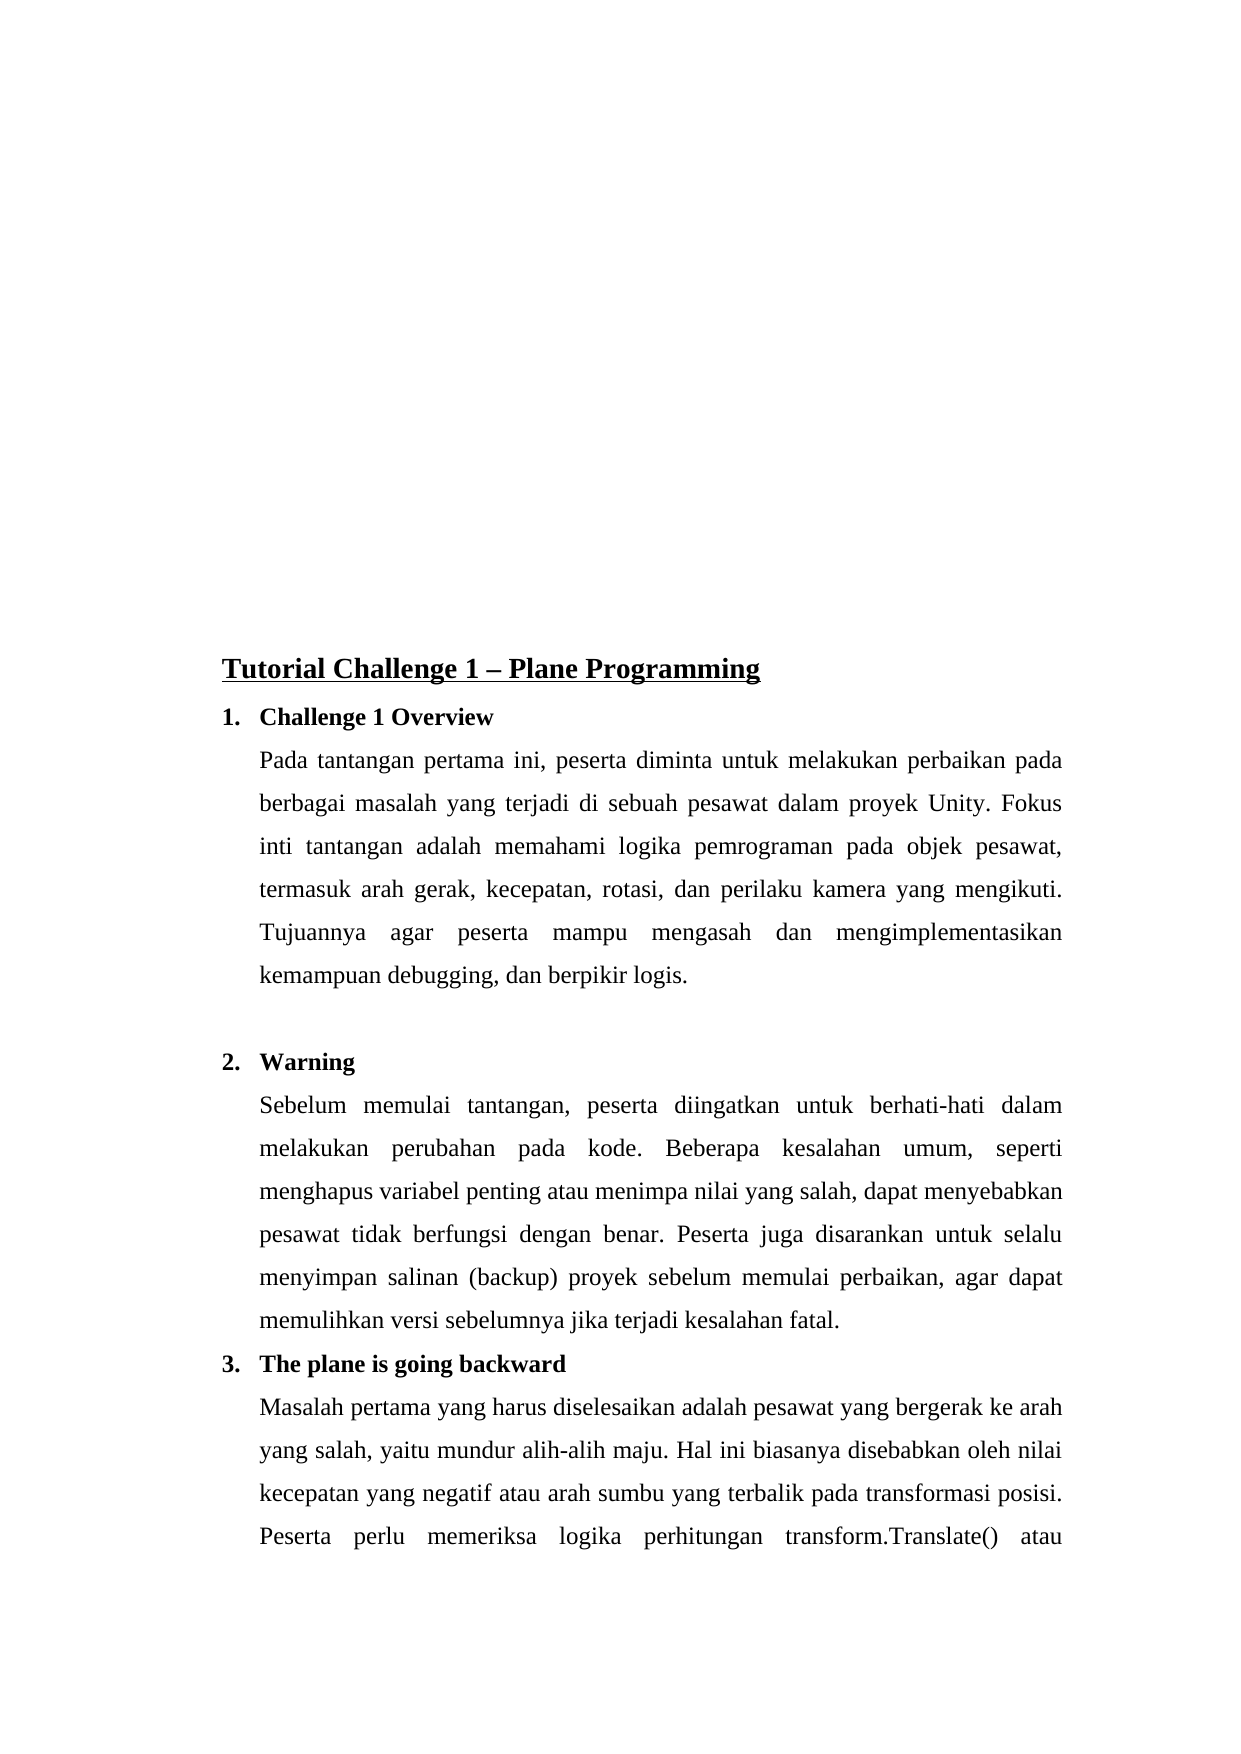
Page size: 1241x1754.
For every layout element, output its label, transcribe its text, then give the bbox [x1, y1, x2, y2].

list The plane is going backward [222, 1349, 1063, 1377]
list Sebelum memulai tantangan, peserta diingatkan untuk berhati-hati dalam melakukan perubahan pada kode. Beberapa kesalahan umum, seperti menghapus variabel penting atau menimpa nilai yang salah, dapat menyebabkan pesawat tidak berfungsi dengan benar. Peserta juga disarankan untuk selalu menyimpan salinan (backup) proyek sebelum memulai perbaikan, agar dapat memulihkan versi sebelumnya jika terjadi kesalahan fatal. [259, 1090, 1063, 1334]
list Tutorial Challenge 1 – Plane Programming [222, 652, 1063, 685]
list Challenge 1 Overview [222, 702, 1063, 731]
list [259, 1392, 1063, 1550]
list Pada tantangan pertama ini, peserta diminta untuk melakukan perbaikan pada berbagai masalah yang terjadi di sebuah pesawat dalam proyek Unity. Fokus inti tantangan adalah memahami logika pemrograman pada objek pesawat, termasuk arah gerak, kecepatan, rotasi, dan perilaku kamera yang mengikuti. Tujuannya agar peserta mampu mengasah dan mengimplementasikan kemampuan debugging, dan berpikir logis. [259, 745, 1063, 989]
list Warning [222, 1047, 1063, 1076]
